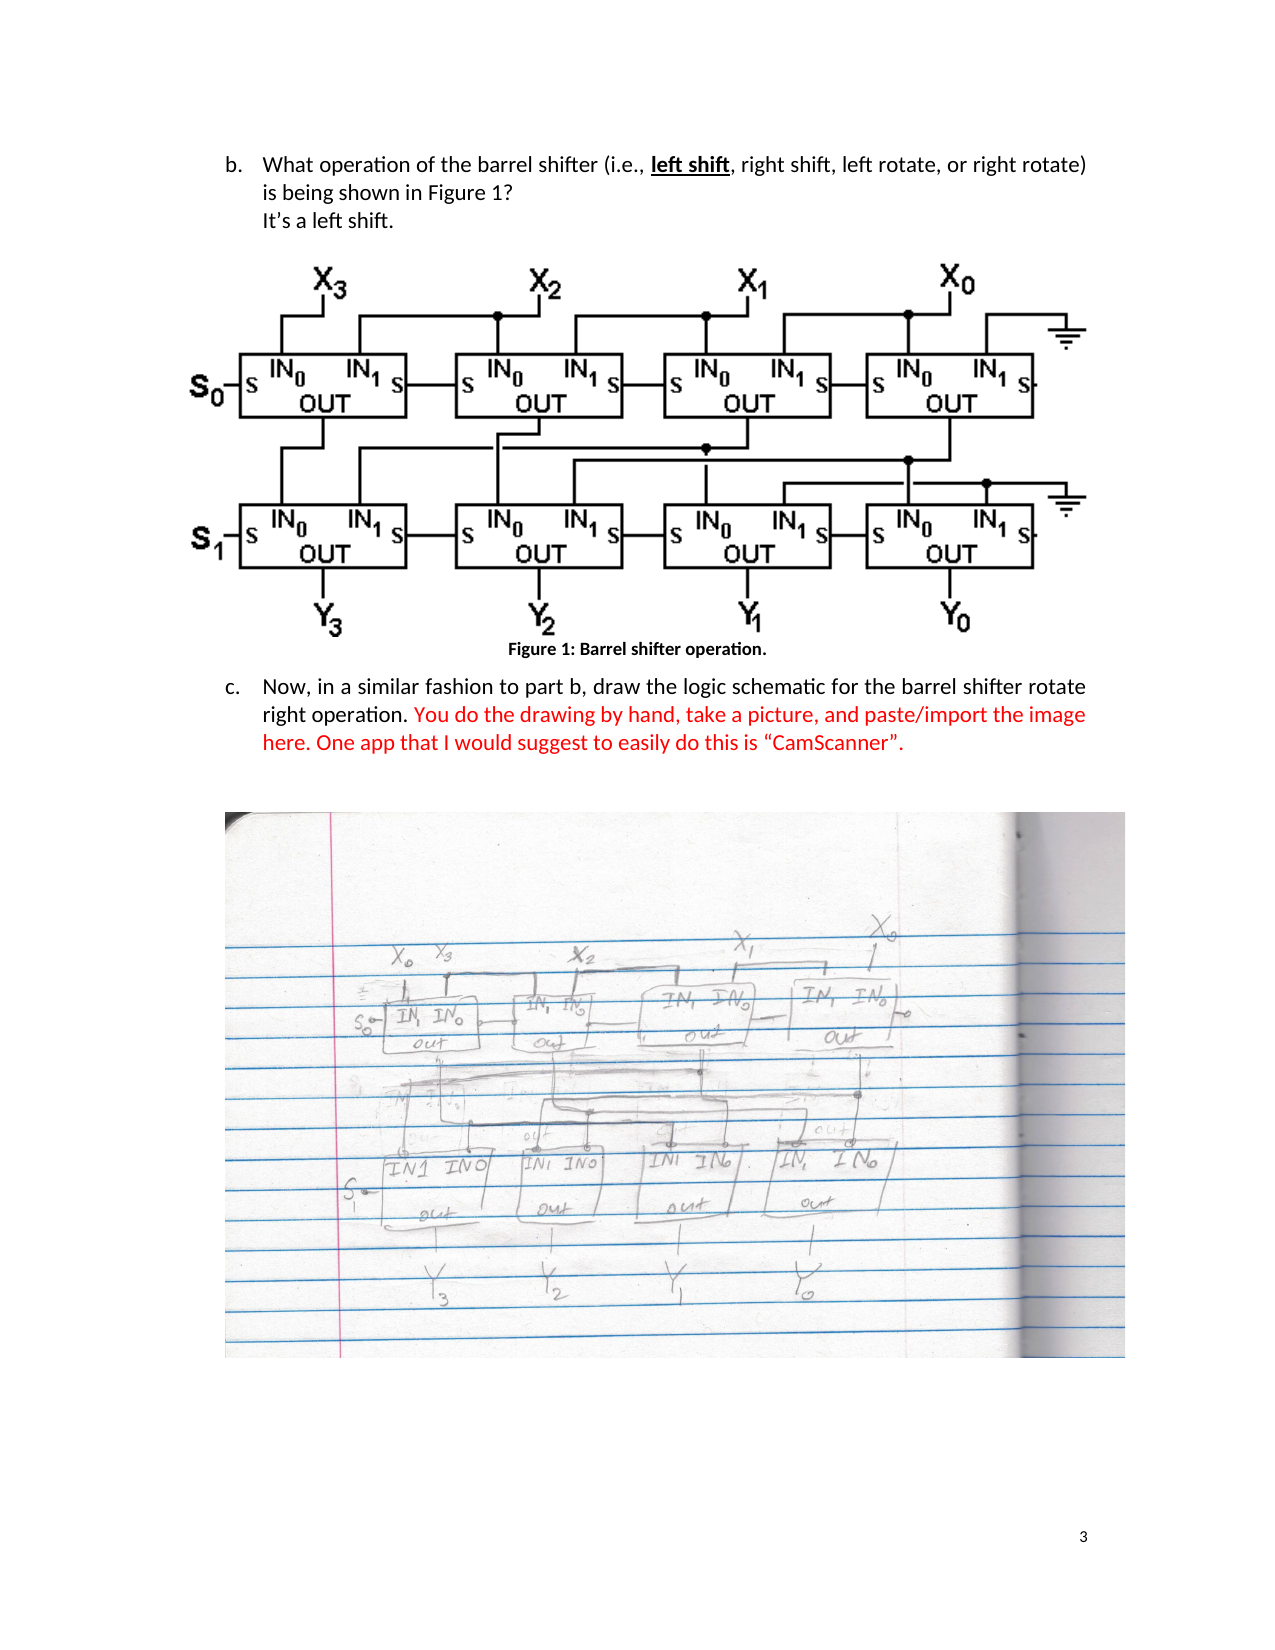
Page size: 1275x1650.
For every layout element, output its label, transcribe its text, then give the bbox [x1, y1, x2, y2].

list Now, in a similar fashion to part b, draw the logic schematic for the barrel shifter rotate right operation. You do the drawing by hand, take a picture, and paste/import the image here. One app that I would suggest to easily do this is “CamScanner”. [225, 672, 1087, 757]
list What operation of the barrel shifter (i.e., left shift, right shift, left rotate, or right rotate) is being shown in Figure 1? [225, 150, 1087, 206]
list It’s a left shift. [262, 206, 1087, 234]
picture [187, 262, 1088, 637]
